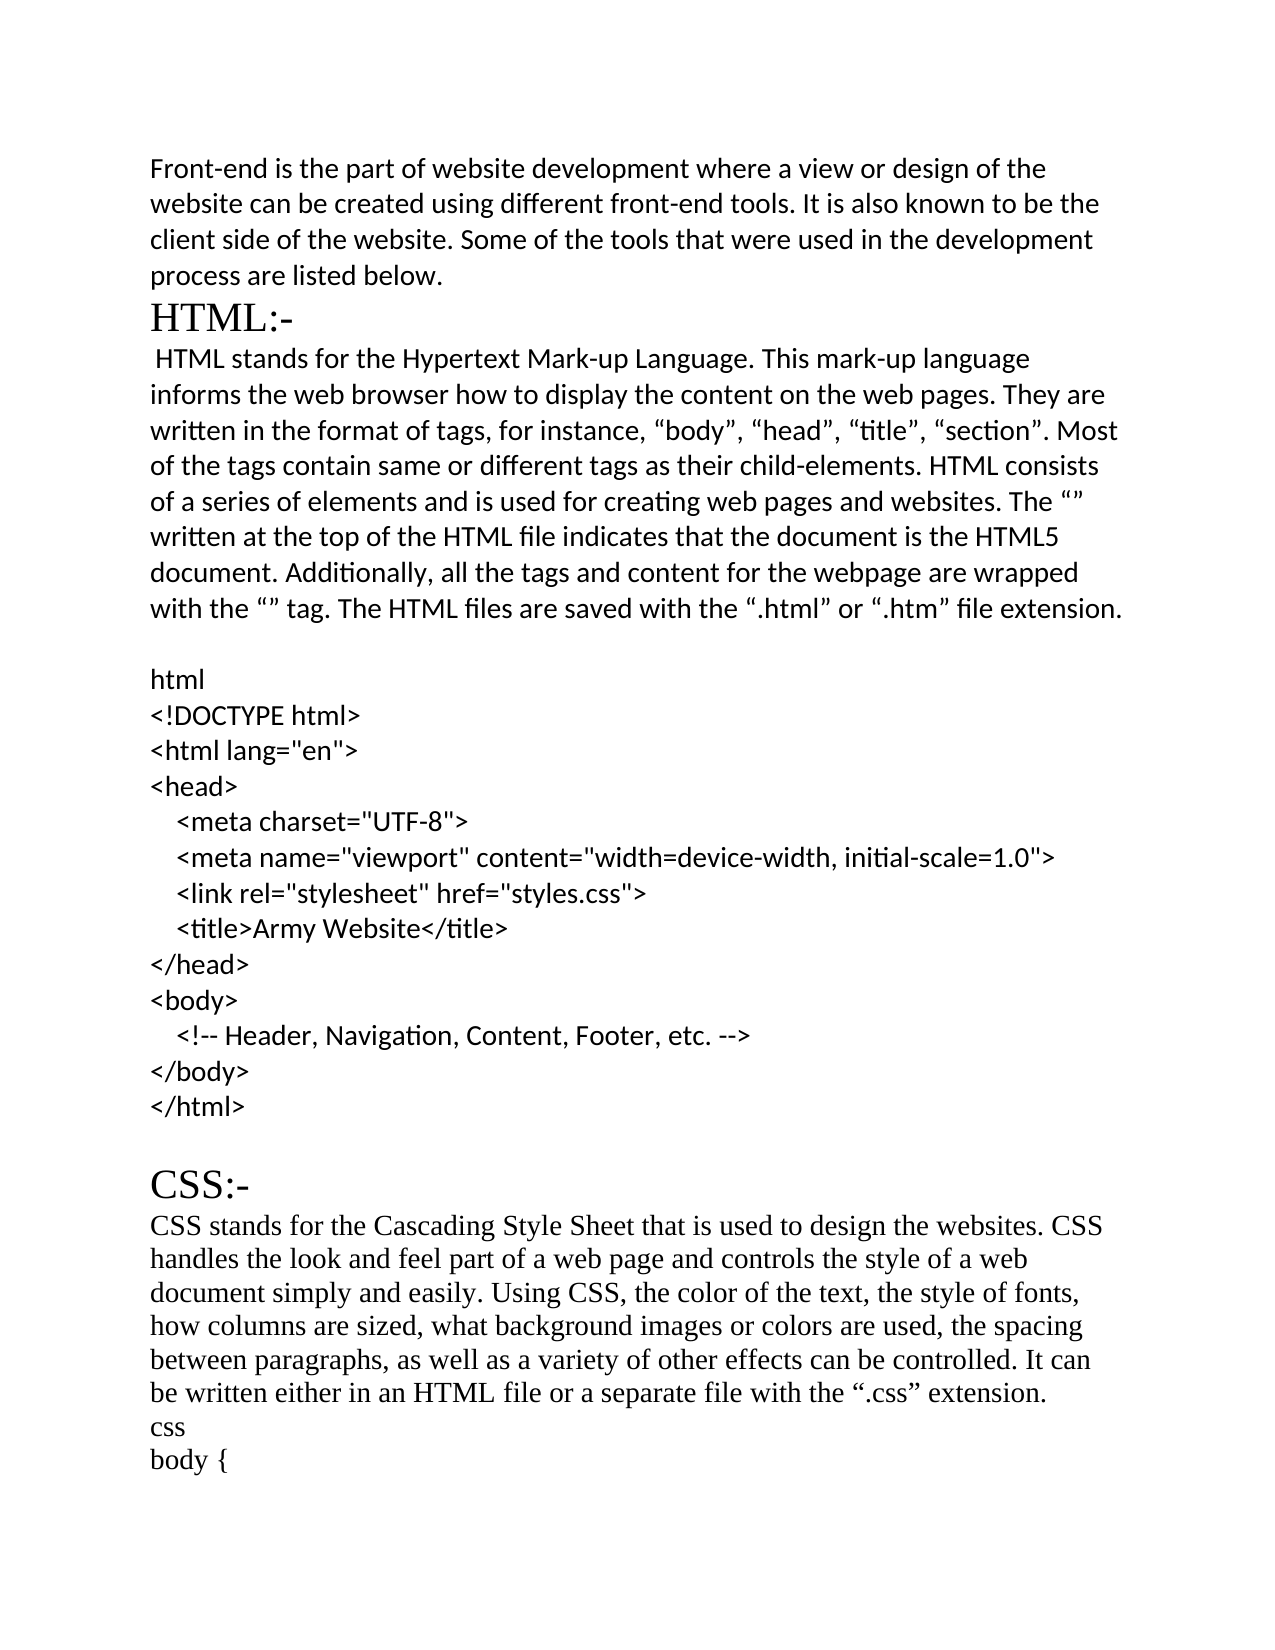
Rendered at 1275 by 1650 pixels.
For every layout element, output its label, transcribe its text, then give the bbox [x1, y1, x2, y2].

text html [150, 661, 1125, 697]
text CSS stands for the Cascading Style Sheet that is used to design the websites. CSS handles the look and feel part of a web page and controls the style of a web document simply and easily. Using CSS, the color of the text, the style of fonts, how columns are sized, what background images or colors are used, the spacing between paragraphs, as well as a variety of other effects can be controlled. It can be written either in an HTML file or a separate file with the “.css” extension. [150, 1208, 1125, 1409]
text <head> [150, 768, 1125, 803]
text HTML stands for the Hypertext Mark-up Language. This mark-up language informs the web browser how to display the content on the web pages. They are written in the format of tags, for instance, “body”, “head”, “title”, “section”. Most of the tags contain same or different tags as their child-elements. HTML consists of a series of elements and is used for creating web pages and websites. The “” written at the top of the HTML file indicates that the document is the HTML5 document. Additionally, all the tags and content for the webpage are wrapped with the “” tag. The HTML files are saved with the “.html” or “.htm” file extension. [150, 340, 1125, 625]
text <html lang="en"> [150, 732, 1125, 768]
text <!DOCTYPE html> [150, 697, 1125, 732]
text body { [150, 1442, 1125, 1476]
text Front-end is the part of website development where a view or design of the website can be created using different front-end tools. It is also known to be the client side of the website. Some of the tools that were used in the development process are listed below. [150, 150, 1125, 292]
text css [150, 1409, 1125, 1442]
text <body> [150, 982, 1125, 1017]
text CSS:- [150, 1160, 1125, 1208]
text <link rel="stylesheet" href="styles.css"> [150, 875, 1125, 910]
text </body> [150, 1053, 1125, 1088]
text <title>Army Website</title> [150, 910, 1125, 946]
text </head> [150, 946, 1125, 982]
text <!-- Header, Navigation, Content, Footer, etc. --> [150, 1017, 1125, 1053]
text <meta name="viewport" content="width=device-width, initial-scale=1.0"> [150, 839, 1125, 875]
text HTML:- [150, 292, 1125, 340]
text </html> [150, 1088, 1125, 1124]
text <meta charset="UTF-8"> [150, 803, 1125, 839]
